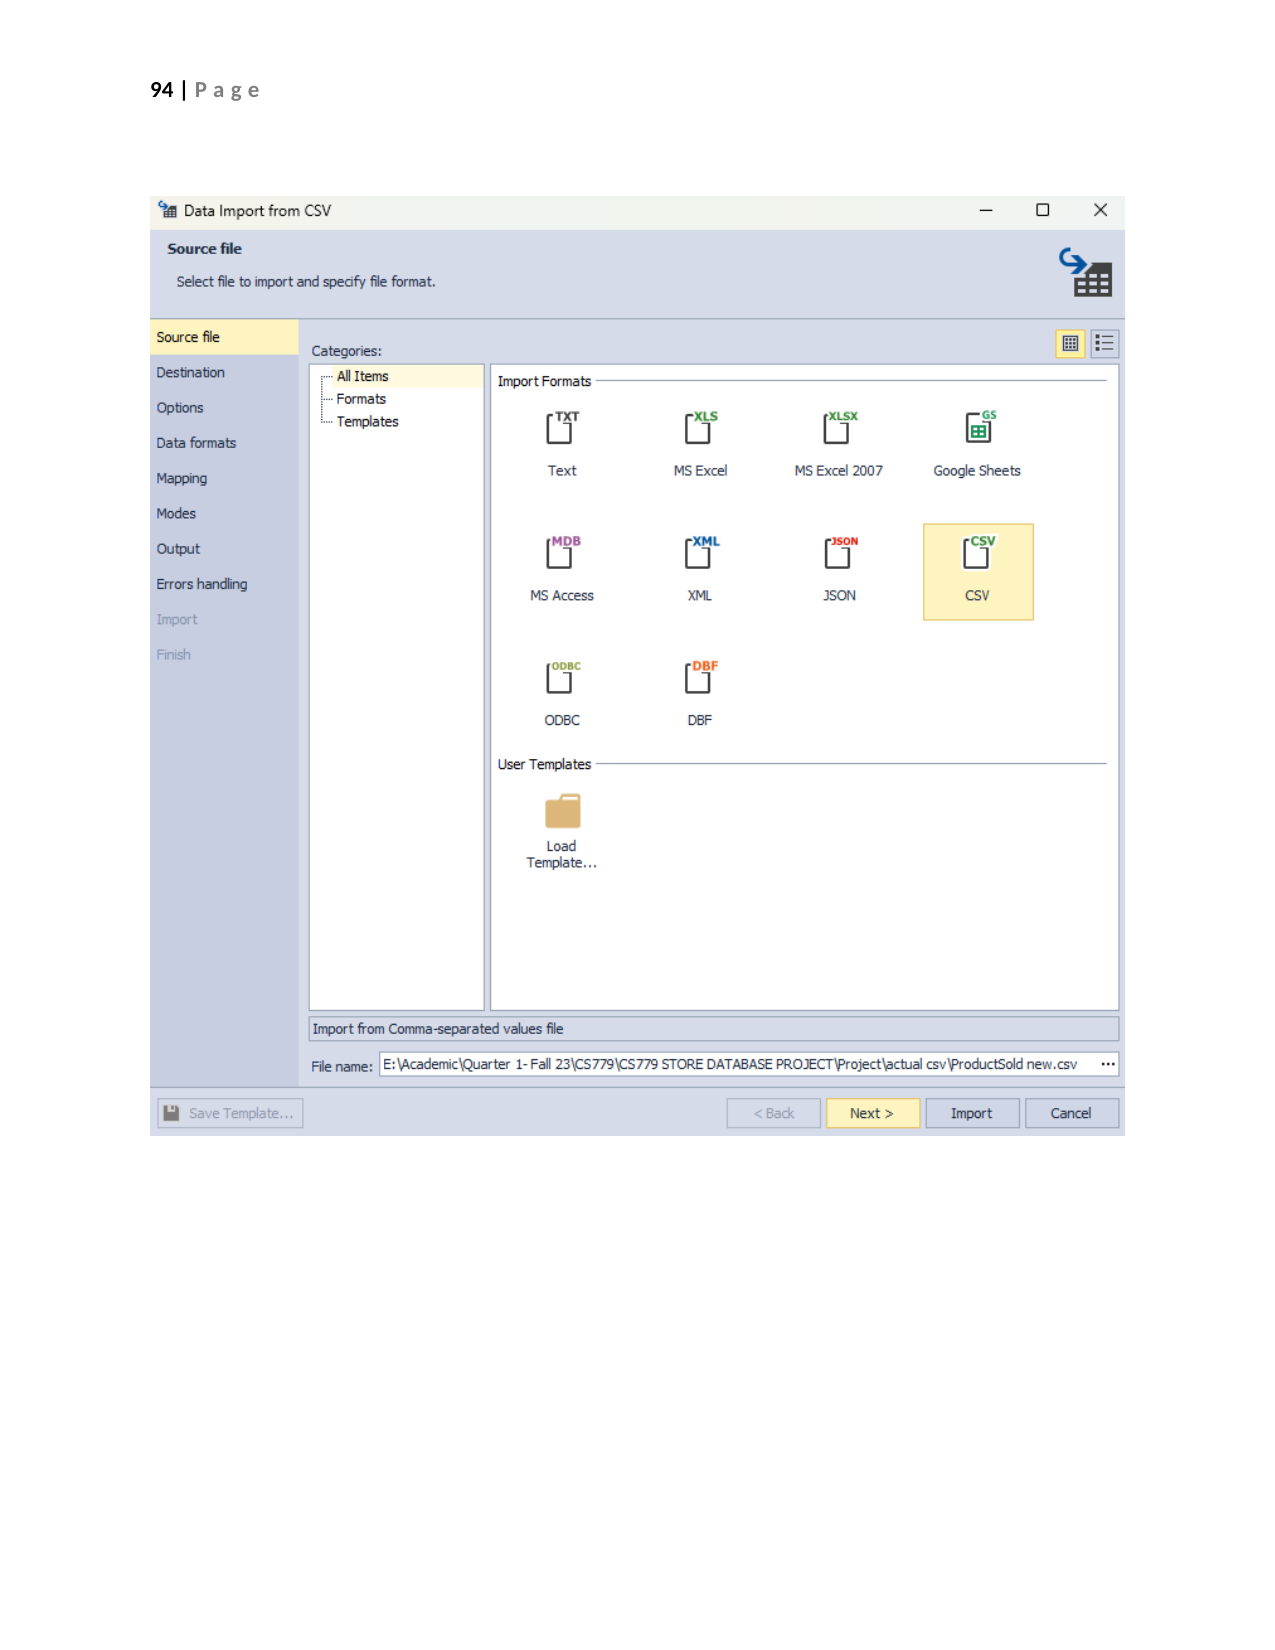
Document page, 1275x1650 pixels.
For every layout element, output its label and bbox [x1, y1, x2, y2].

picture [150, 196, 1125, 1136]
